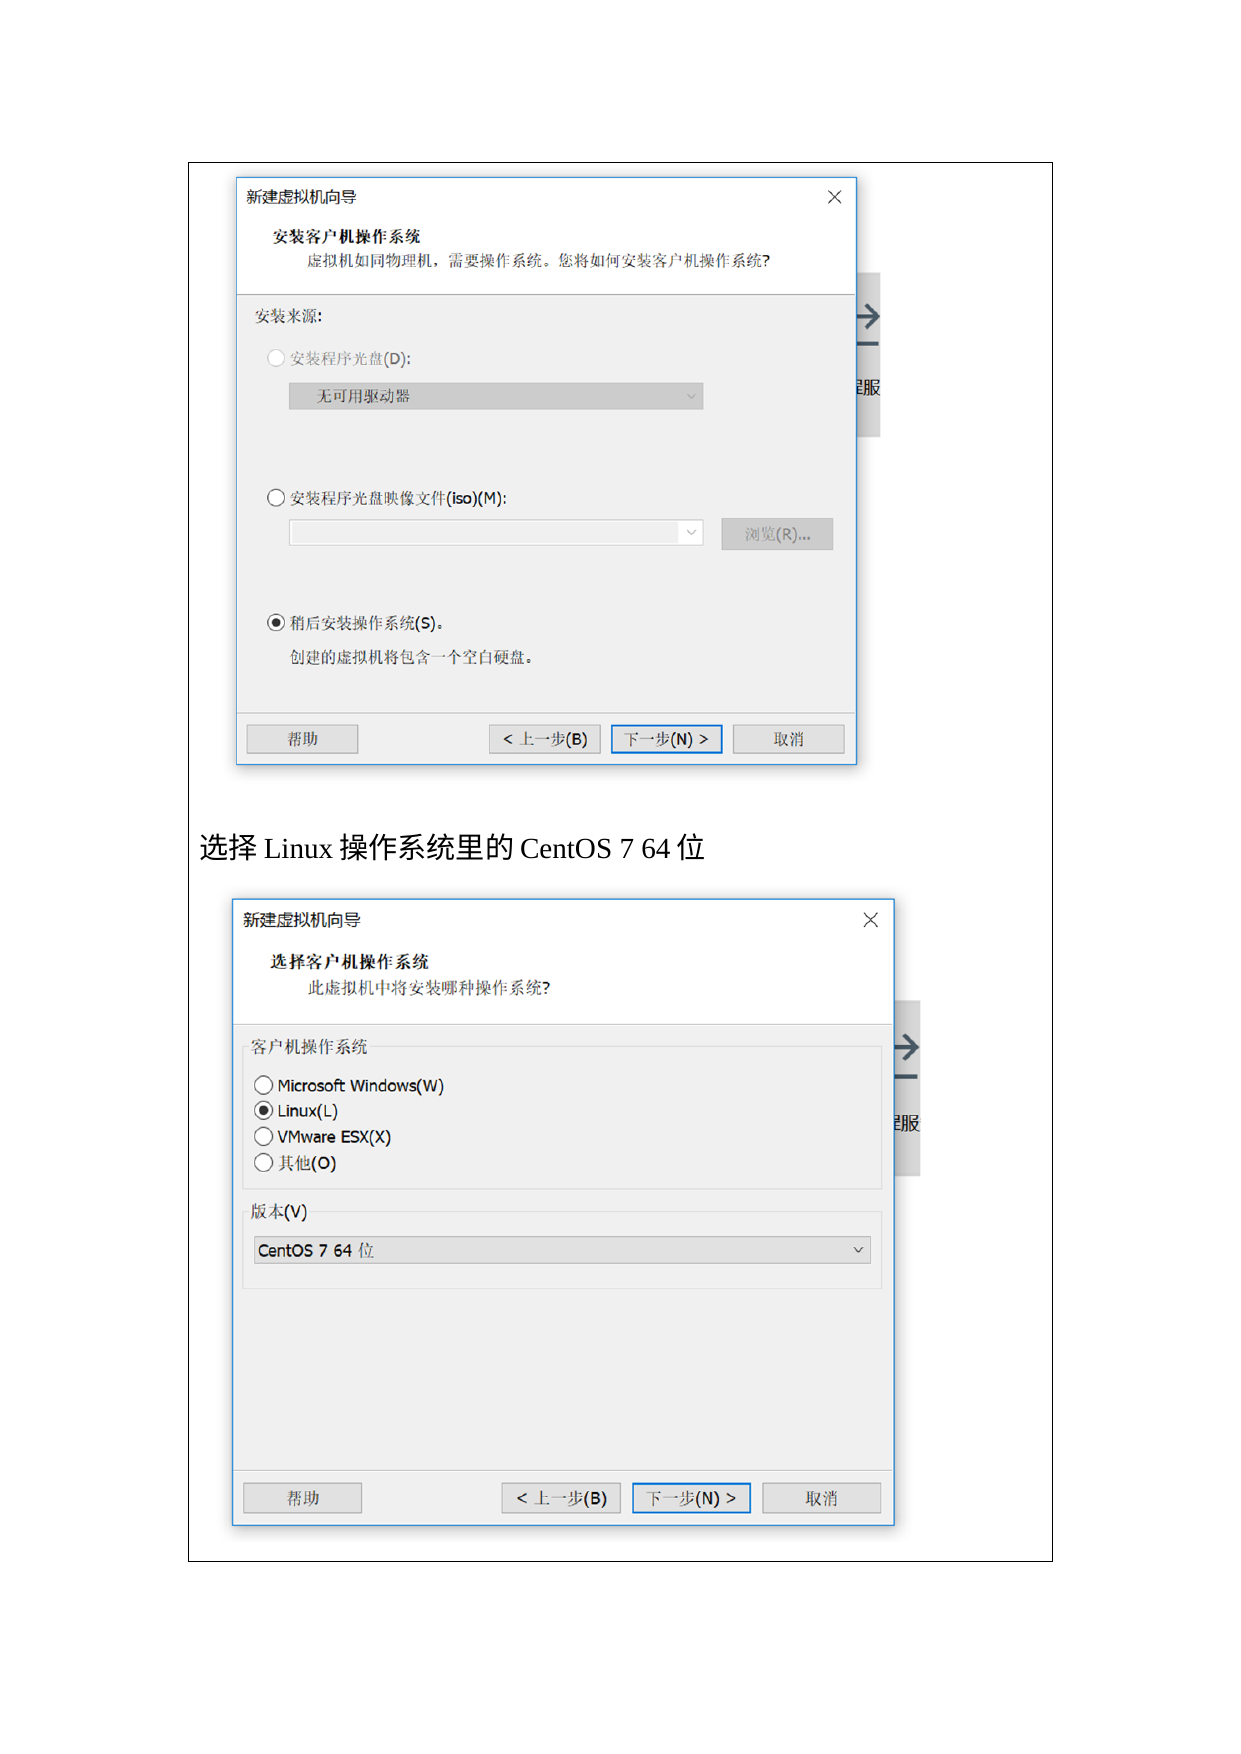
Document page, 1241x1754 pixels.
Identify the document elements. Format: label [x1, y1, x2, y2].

table_cell [189, 163, 1052, 1561]
picture [199, 878, 921, 1542]
picture [199, 163, 881, 788]
